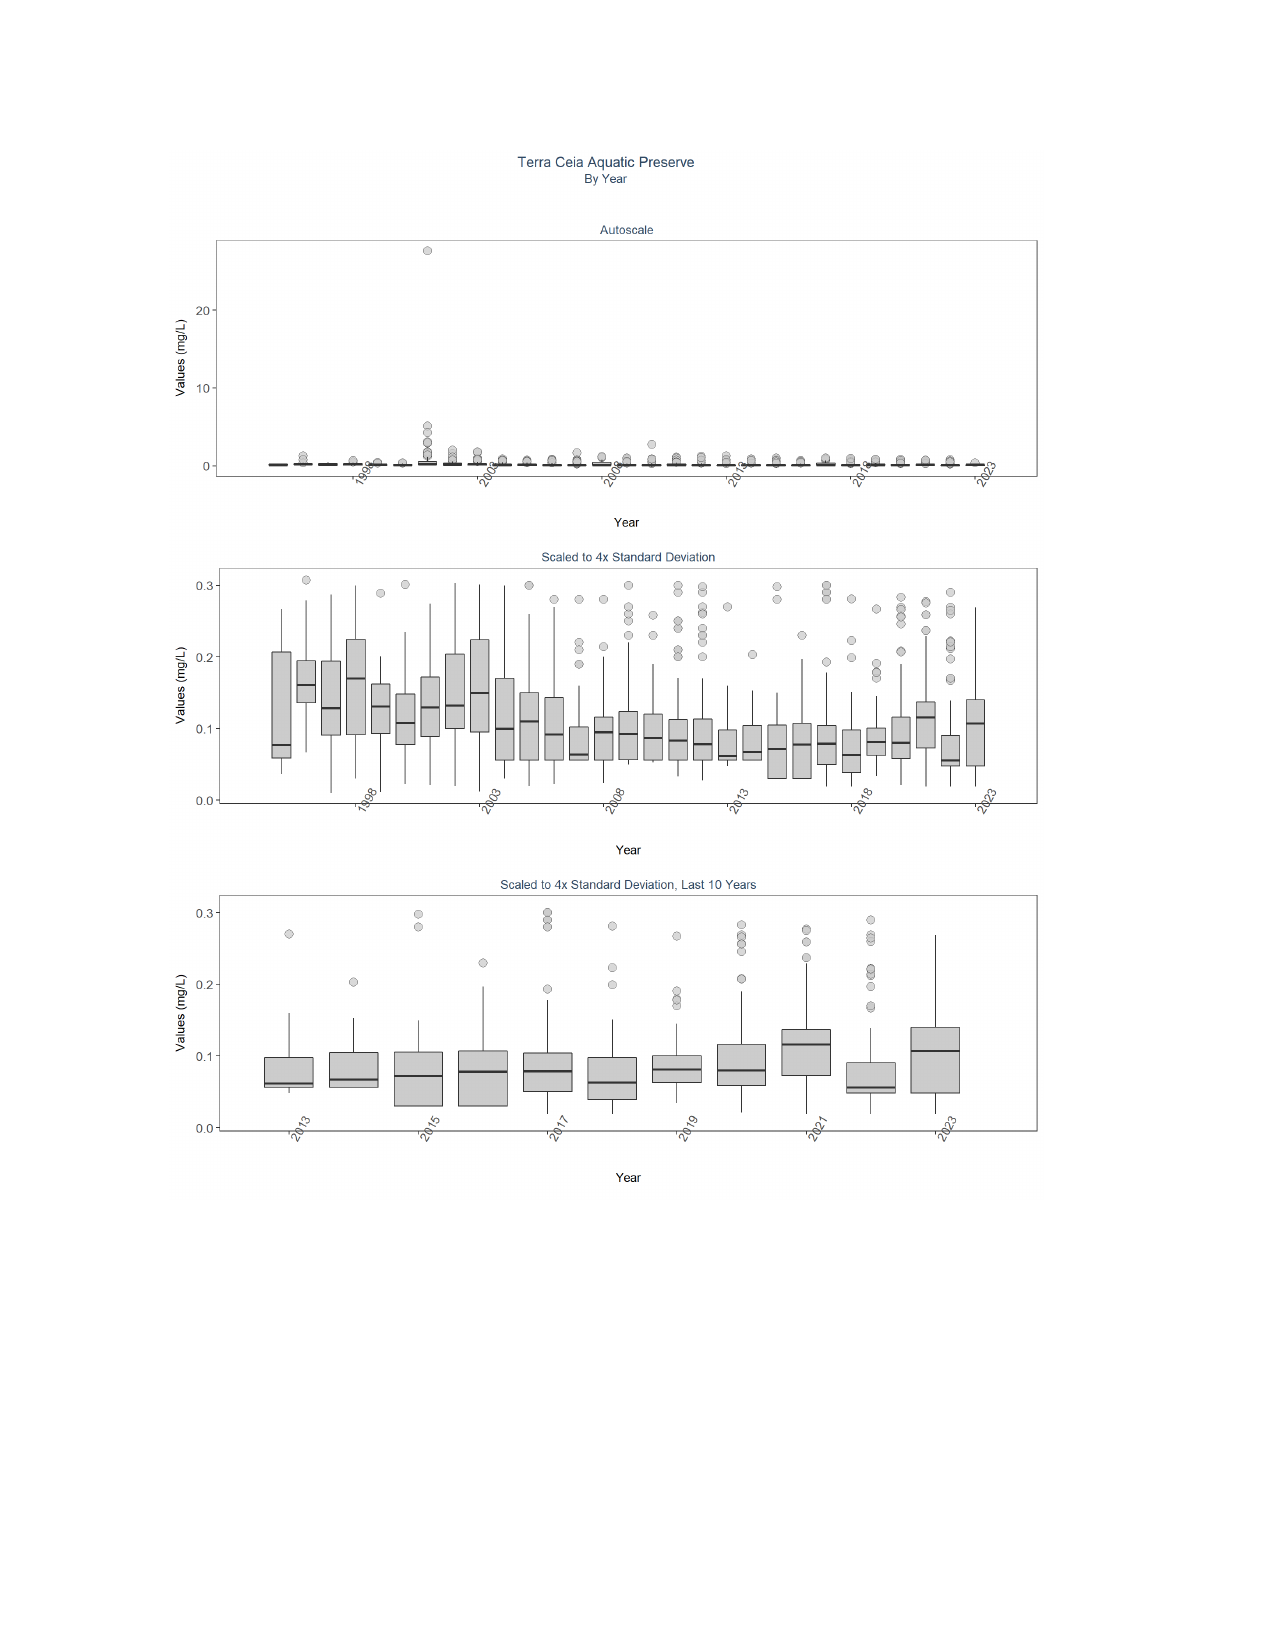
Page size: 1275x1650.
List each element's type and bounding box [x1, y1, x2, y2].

picture [168, 150, 1044, 1200]
